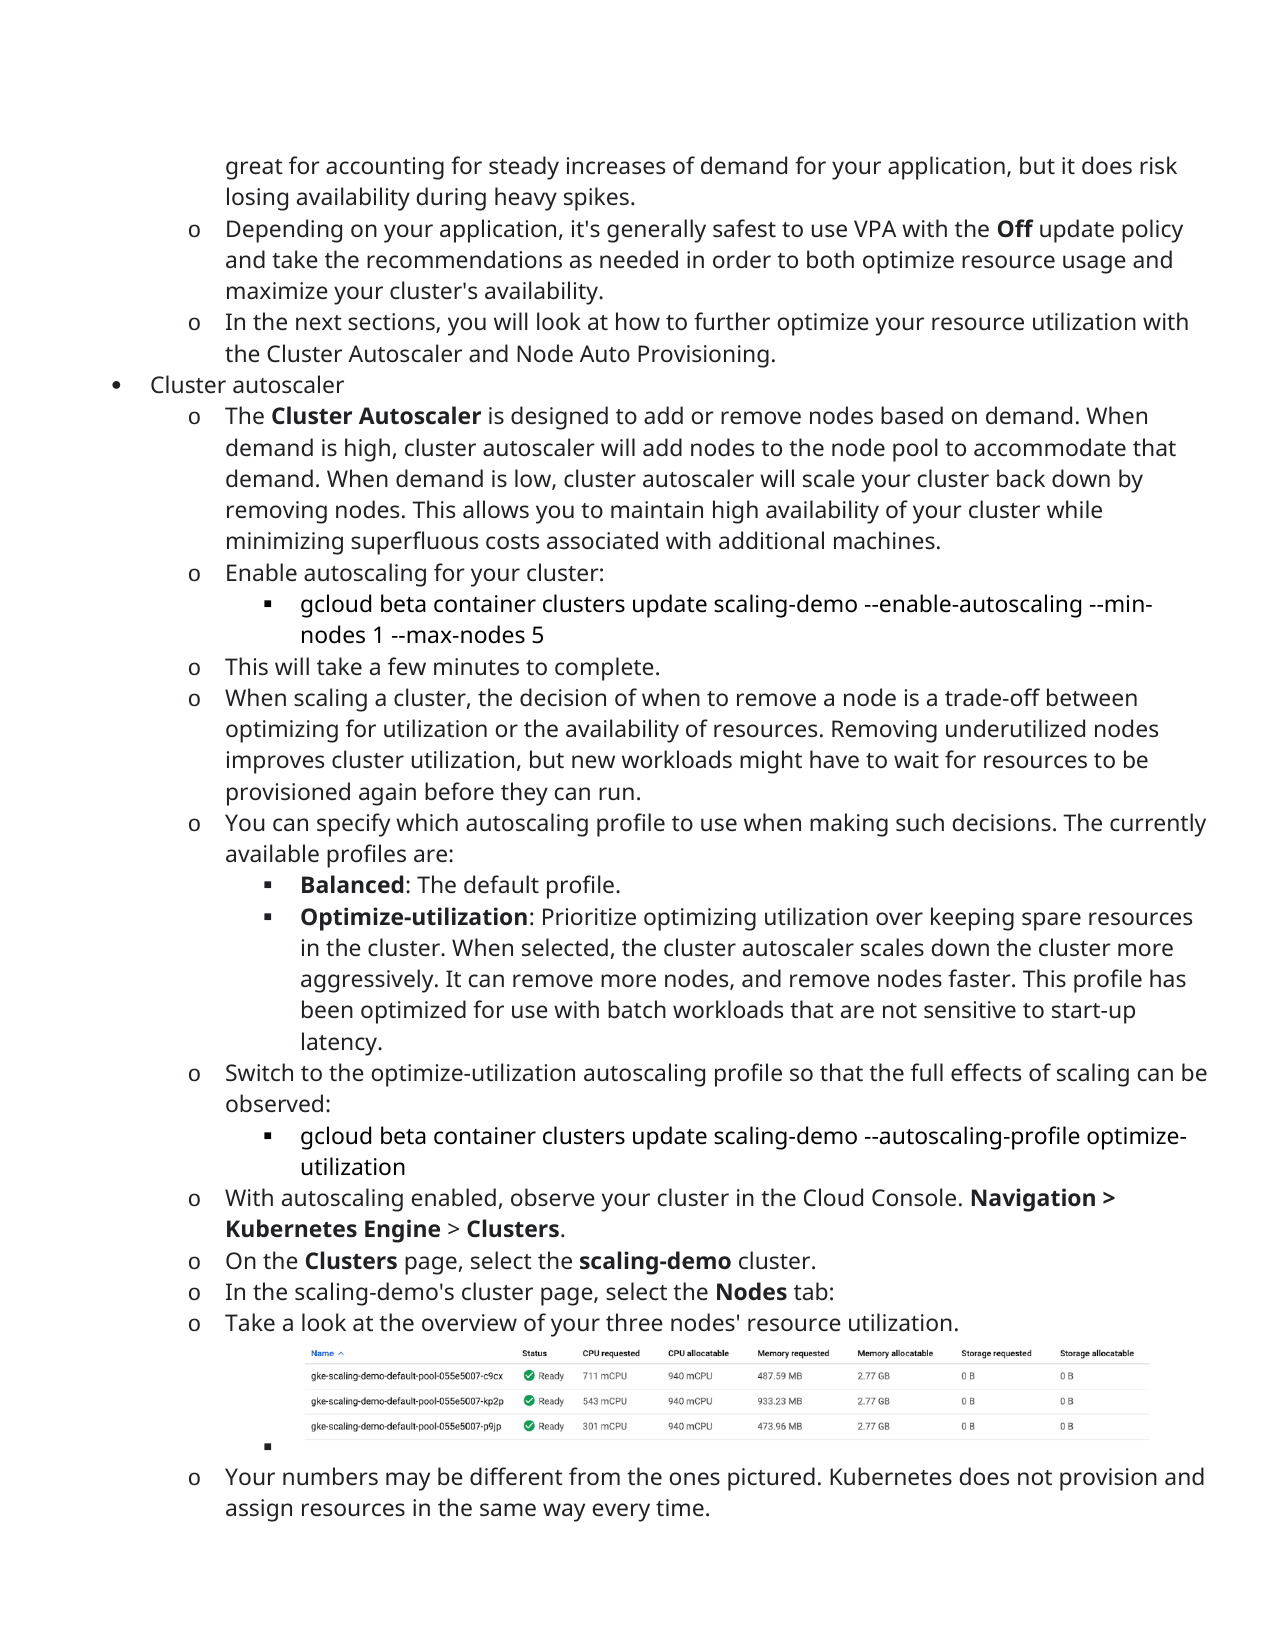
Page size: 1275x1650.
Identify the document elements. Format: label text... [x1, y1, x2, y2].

list You can specify which autoscaling profile to use when making such decisions. The currently available profiles are: [187, 807, 1209, 869]
list This will take a few minutes to complete. [187, 650, 1209, 682]
list When scaling a cluster, the decision of when to remove a node is a trade-off between optimizing for utilization or the availability of resources. Removing underutilized nodes improves cluster utilization, but new workloads might have to wait for resources to be provisioned again before they can run. [187, 682, 1209, 807]
list gcloud beta container clusters update scaling-demo --enable-autoscaling --min-nodes 1 --max-nodes 5 [262, 588, 1209, 650]
list Cluster autoscaler [112, 369, 1209, 400]
list Switch to the optimize-utilization autoscaling profile so that the full effects of scaling can be observed: [187, 1057, 1209, 1119]
list With autoscaling enabled, observe your cluster in the Cloud Console. Navigation > Kubernetes Engine > Clusters. [187, 1182, 1209, 1245]
list Optimize-utilization: Prioritize optimizing utilization over keeping spare resources in the cluster. When selected, the cluster autoscaler scales down the cluster more aggressively. It can remove more nodes, and remove nodes faster. This profile has been optimized for use with batch workloads that are not sensitive to start-up latency. [262, 901, 1209, 1057]
list gcloud beta container clusters update scaling-demo --autoscaling-profile optimize-utilization [262, 1119, 1209, 1182]
picture [300, 1338, 1163, 1456]
list Depending on your application, it's generally safest to use VPA with the Off update policy and take the recommendations as needed in order to both optimize resource usage and maximize your cluster's availability. [187, 212, 1209, 306]
list In the next sections, you will look at how to further optimize your resource utilization with the Cluster Autoscaler and Node Auto Provisioning. [187, 306, 1209, 369]
list Balanced: The default profile. [262, 869, 1209, 901]
list On the Clusters page, select the scaling-demo cluster. [187, 1245, 1209, 1276]
list Your numbers may be different from the ones pictured. Kubernetes does not provision and assign resources in the same way every time. [187, 1461, 1209, 1523]
list The Cluster Autoscaler is designed to add or remove nodes based on demand. When demand is high, cluster autoscaler will add nodes to the node pool to accommodate that demand. When demand is low, cluster autoscaler will scale your cluster back down by removing nodes. This allows you to maintain high availability of your cluster while minimizing superfluous costs associated with additional machines. [187, 400, 1209, 557]
list Enable autoscaling for your cluster: [187, 557, 1209, 588]
list In the scaling-demo's cluster page, select the Nodes tab: [187, 1276, 1209, 1307]
list Take a look at the overview of your three nodes' resource utilization. [187, 1307, 1209, 1339]
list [187, 150, 1209, 212]
